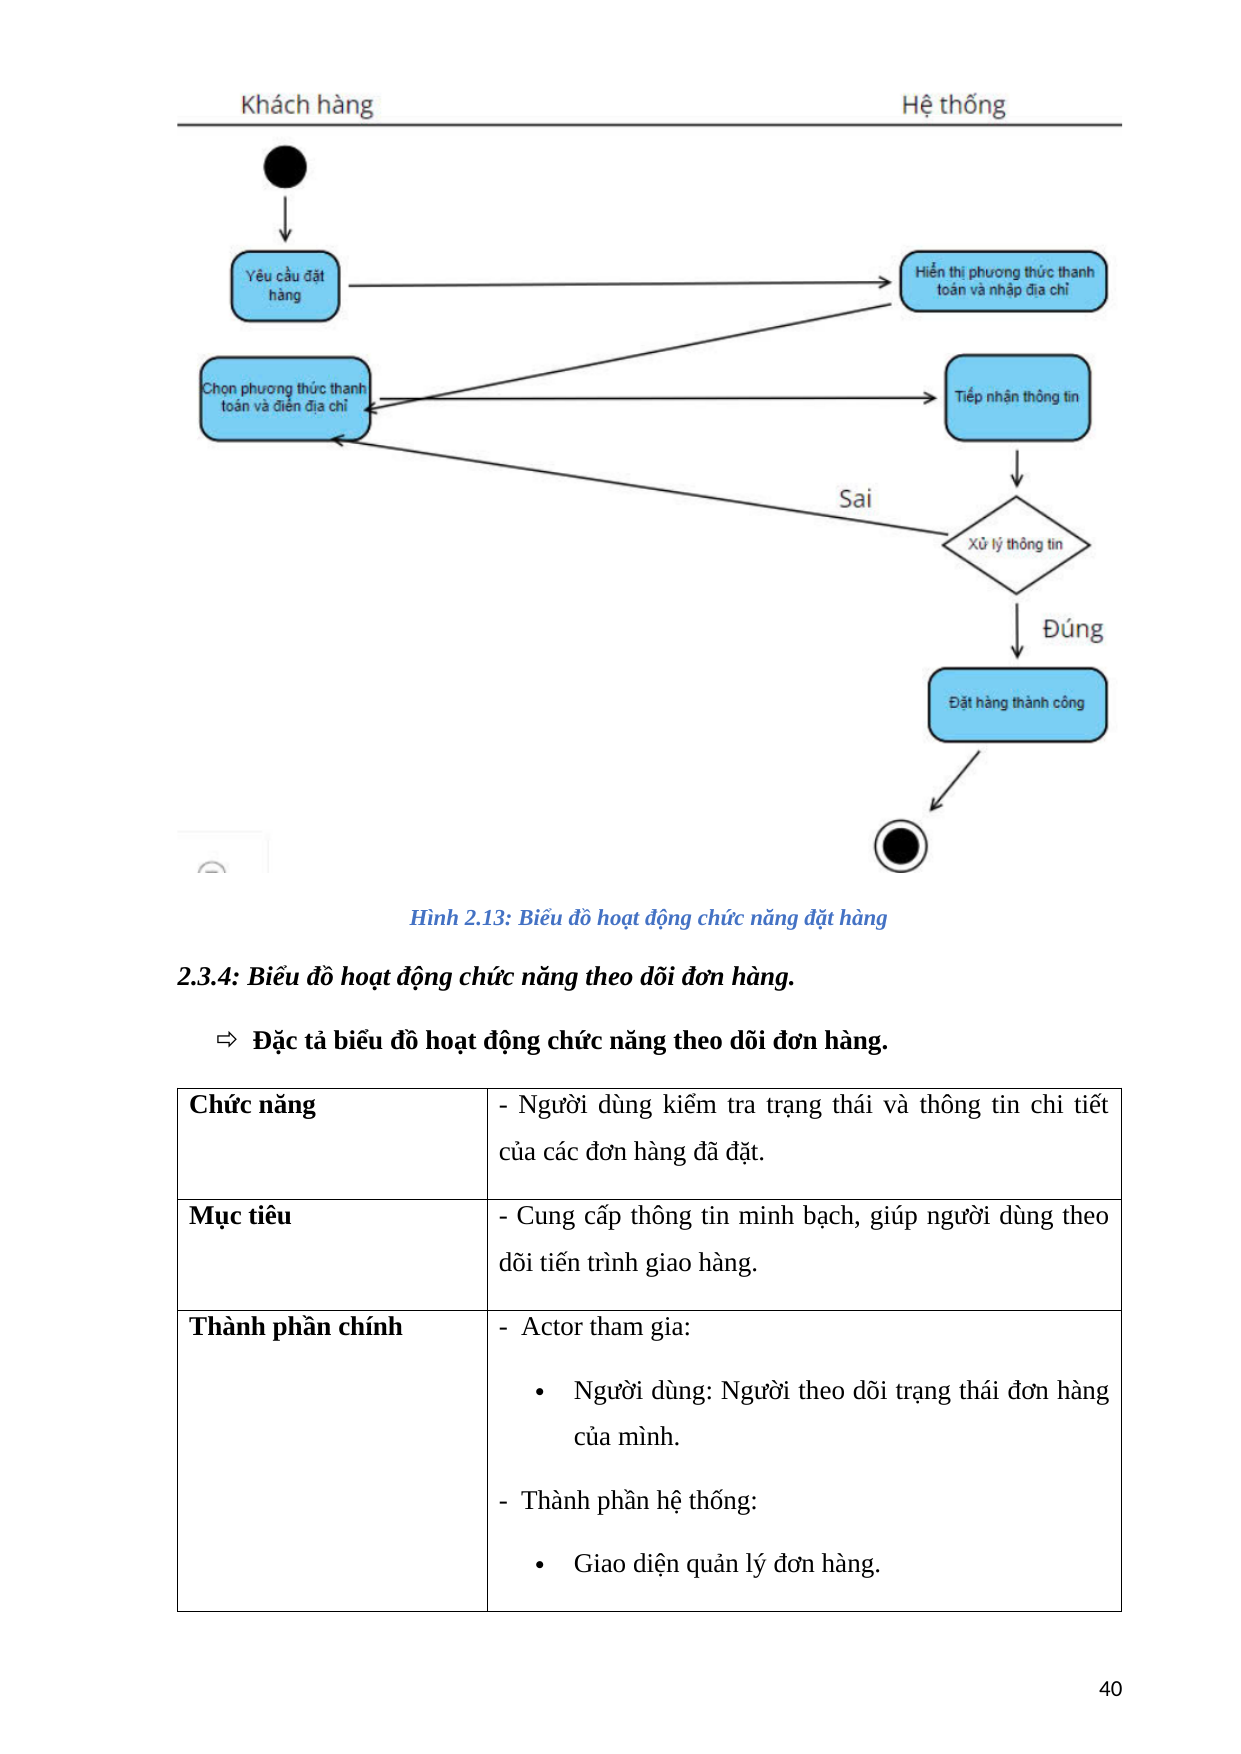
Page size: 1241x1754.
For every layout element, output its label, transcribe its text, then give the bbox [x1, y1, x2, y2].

table_header Chức năng [178, 1089, 487, 1198]
text Hình 2.13: Biểu đồ hoạt động chức năng đặt hàng [177, 904, 1122, 931]
table_header - Người dùng kiểm tra trạng thái và thông tin chi tiết của các đơn hàng đã đặt. [488, 1089, 1121, 1198]
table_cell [488, 1311, 1121, 1611]
table_cell Mục tiêu [178, 1200, 487, 1309]
table_cell Thành phần chính [178, 1311, 487, 1611]
table_cell - Cung cấp thông tin minh bạch, giúp người dùng theo dõi tiến trình giao hàng. [488, 1200, 1121, 1309]
list Đặc tả biểu đồ hoạt động chức năng theo dõi đơn hàng. [215, 1024, 1122, 1055]
text 2.3.4: Biểu đồ hoạt động chức năng theo dõi đơn hàng. [177, 961, 1122, 992]
picture [177, 88, 1123, 873]
